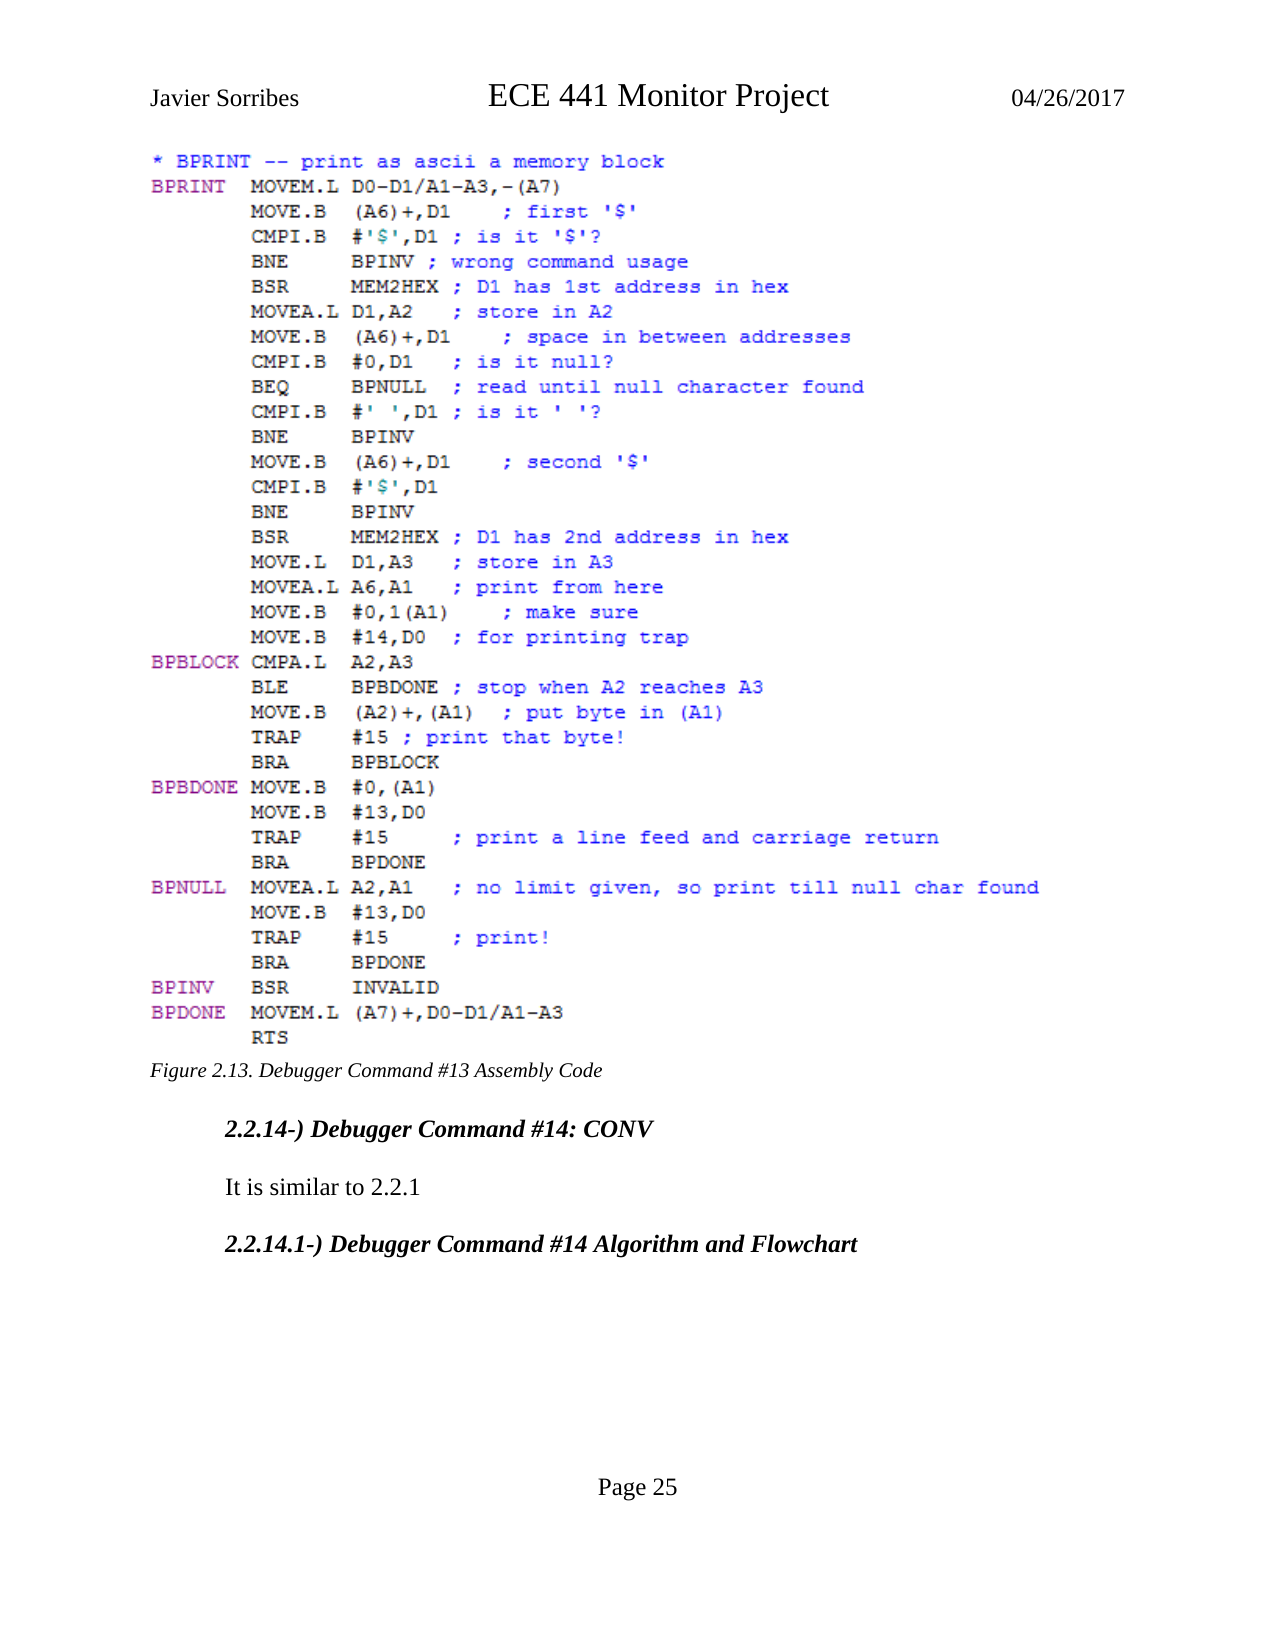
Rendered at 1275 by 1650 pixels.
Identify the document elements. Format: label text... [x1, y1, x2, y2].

picture [150, 150, 1047, 1058]
text Figure 2.13. Debugger Command #13 Assembly Code [150, 1058, 1125, 1082]
text 2.2.14.1-) Debugger Command #14 Algorithm and Flowchart [150, 1229, 1125, 1258]
text 2.2.14-) Debugger Command #14: CONV [150, 1114, 1125, 1143]
text It is similar to 2.2.1 [150, 1172, 1125, 1200]
